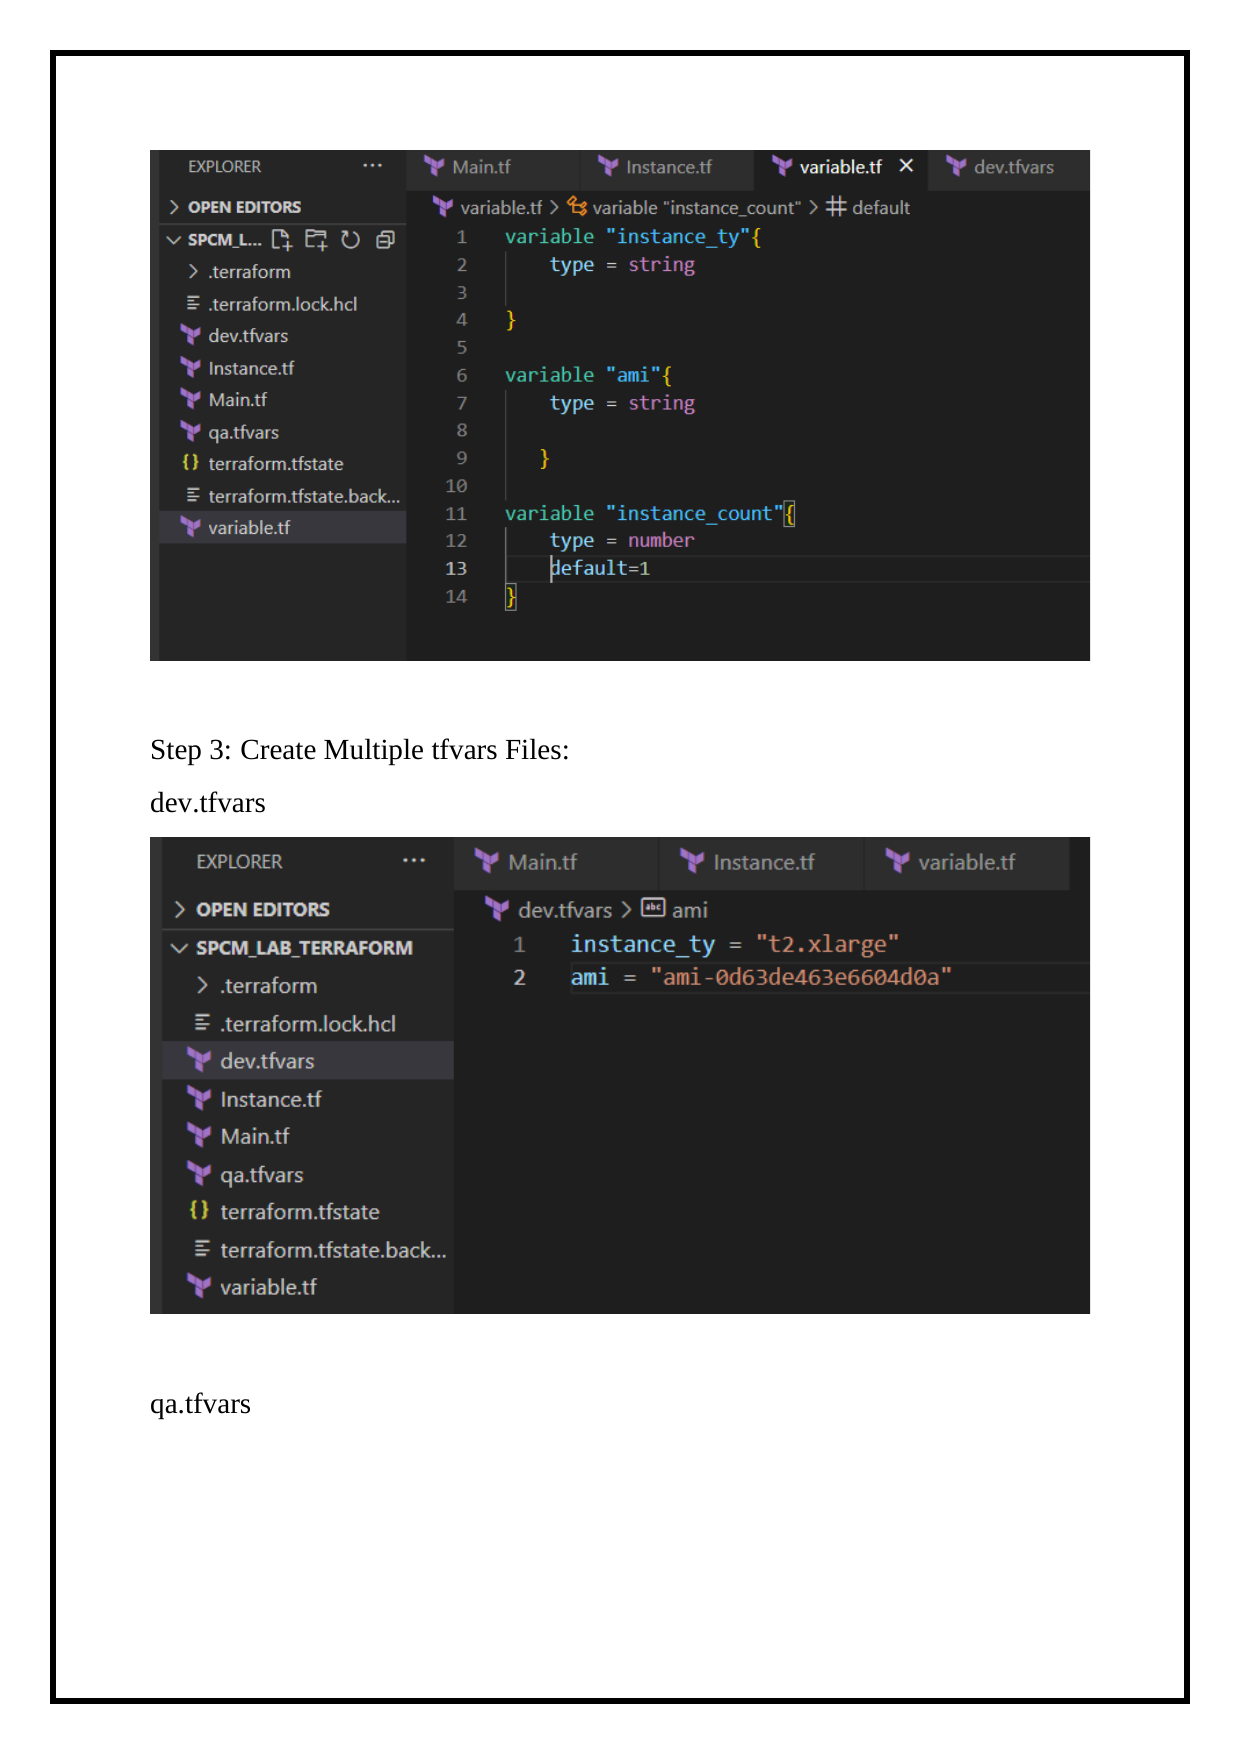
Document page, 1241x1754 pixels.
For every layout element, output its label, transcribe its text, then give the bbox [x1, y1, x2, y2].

picture [150, 150, 1091, 661]
text Step 3: Create Multiple tfvars Files: [150, 732, 1090, 765]
text dev.tfvars [150, 785, 1090, 818]
picture [150, 837, 1091, 1314]
text qa.tfvars [150, 1386, 1090, 1419]
